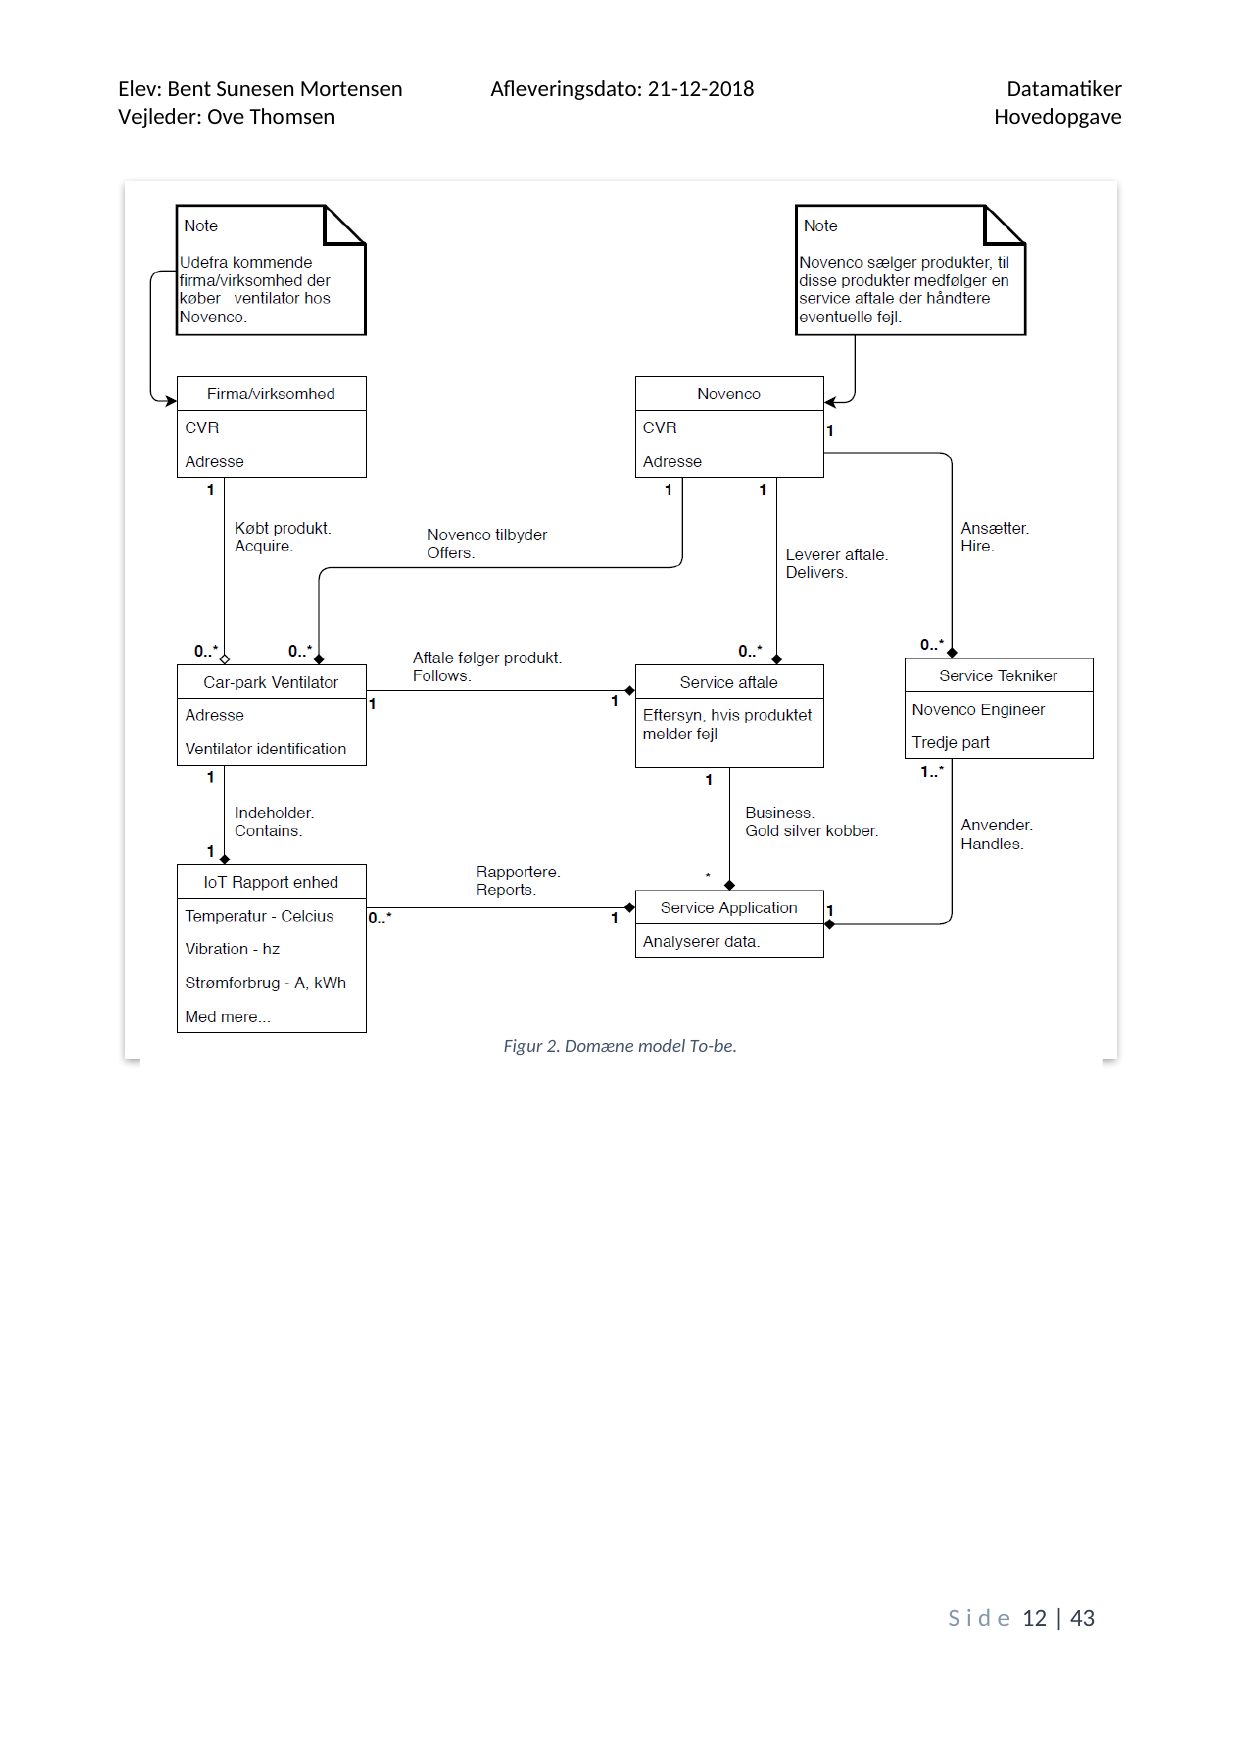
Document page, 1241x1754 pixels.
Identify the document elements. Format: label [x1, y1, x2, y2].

picture [140, 196, 1103, 1045]
